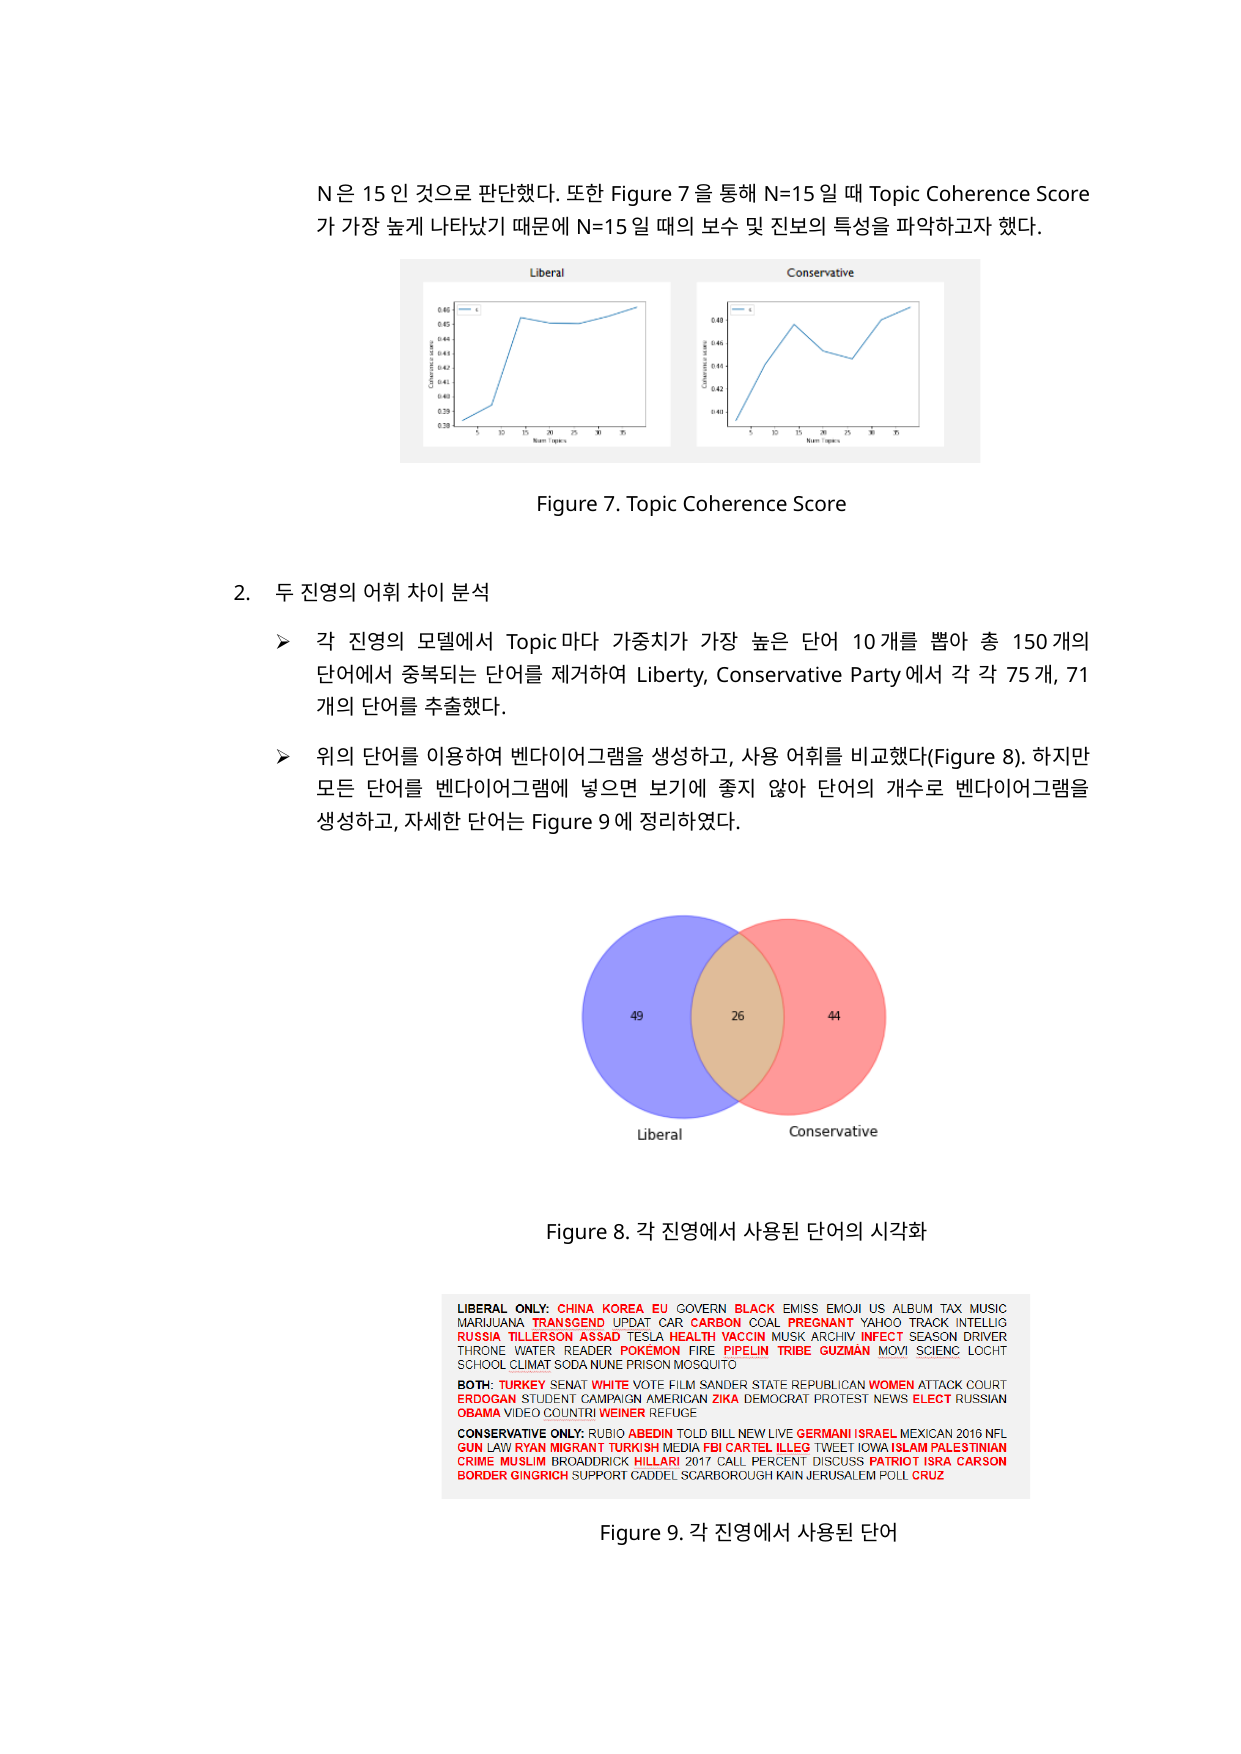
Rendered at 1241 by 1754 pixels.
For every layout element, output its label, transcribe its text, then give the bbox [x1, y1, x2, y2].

picture [400, 259, 981, 463]
list 위의 단어를 이용하여 벤다이어그램을 생성하고, 사용 어휘를 비교했다(Figure 8). 하지만 모든 단어를 벤다이어그램에 넣으면 보기에 좋지 않아 단어의 개수로 벤다이어그램을 생성하고, 자세한 단어는 Figure 9에 정리하였다. [275, 740, 1090, 836]
list 각 진영의 모델에서 Topic마다 가중치가 가장 높은 단어 10개를 뽑아 총 150개의 단어에서 중복되는 단어를 제거하여 Liberty, Conservative Party에서 각 각 75개, 71개의 단어를 추출했다. [275, 625, 1090, 721]
picture [483, 854, 973, 1182]
list 두 진영의 어휘 차이 분석 [233, 576, 1090, 606]
picture [441, 1294, 1031, 1499]
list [275, 177, 1090, 240]
